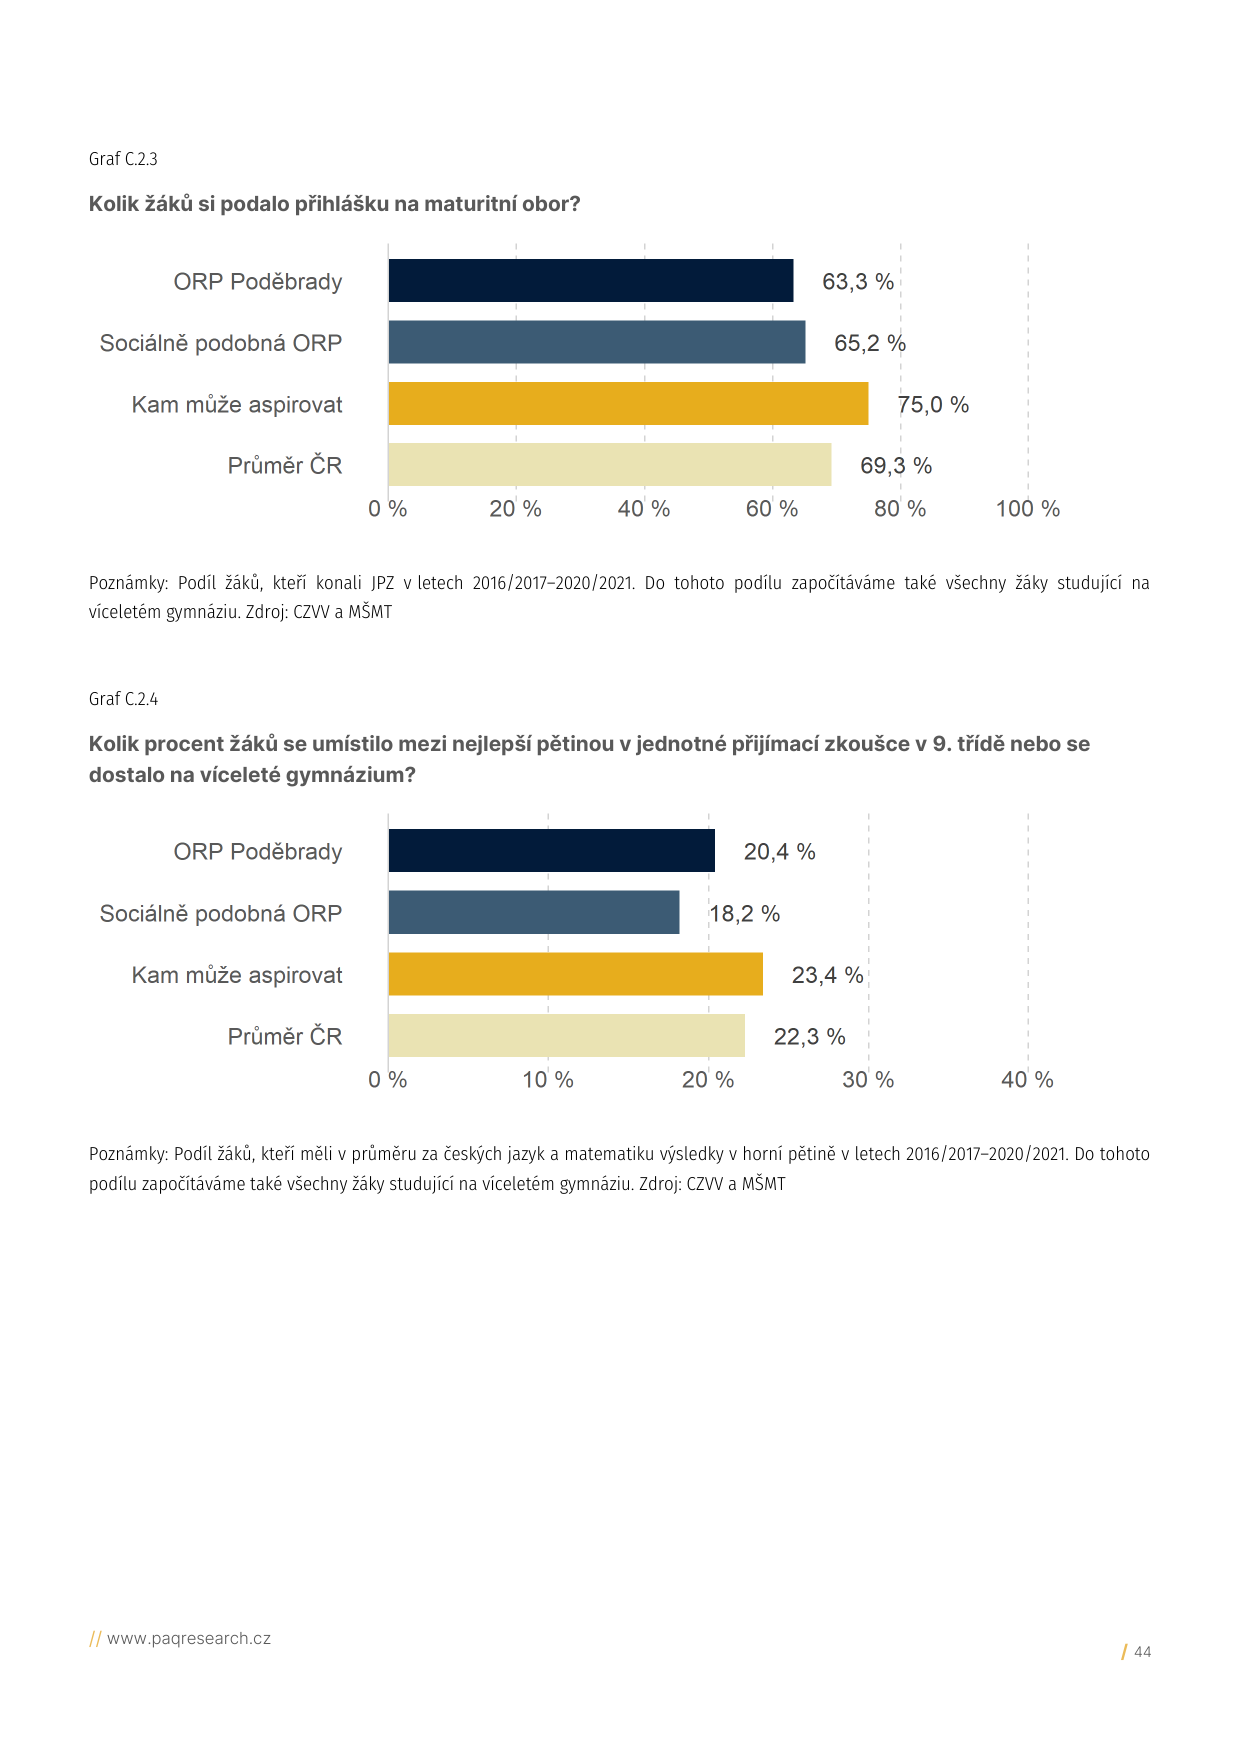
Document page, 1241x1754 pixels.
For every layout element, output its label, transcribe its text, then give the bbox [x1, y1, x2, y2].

text Poznámky: Podíl žáků, kteří měli v průměru za českých jazyk a matematiku výsledky v horní pětině v letech 2016/2017–2020/2021. Do tohoto podílu započítáváme také všechny žáky studující na víceletém gymnáziu. Zdroj: CZVV a MŠMT [89, 1135, 1152, 1196]
text Graf C.2.4 [89, 688, 1152, 711]
picture [88, 216, 1139, 548]
text Kolik žáků si podalo přihlášku na maturitní obor? [89, 186, 1152, 216]
text Kolik procent žáků se umístilo mezi nejlepší pětinou v jednotné přijímací zkoušce v 9. třídě nebo se dostalo na víceleté gymnázium? [89, 727, 1152, 787]
picture [88, 787, 1139, 1119]
text Poznámky: Podíl žáků, kteří konali JPZ v letech 2016/2017–2020/2021. Do tohoto podílu započítáváme také všechny žáky studující na víceletém gymnáziu. Zdroj: CZVV a MŠMT [89, 564, 1152, 625]
text Graf C.2.3 [89, 148, 1152, 170]
